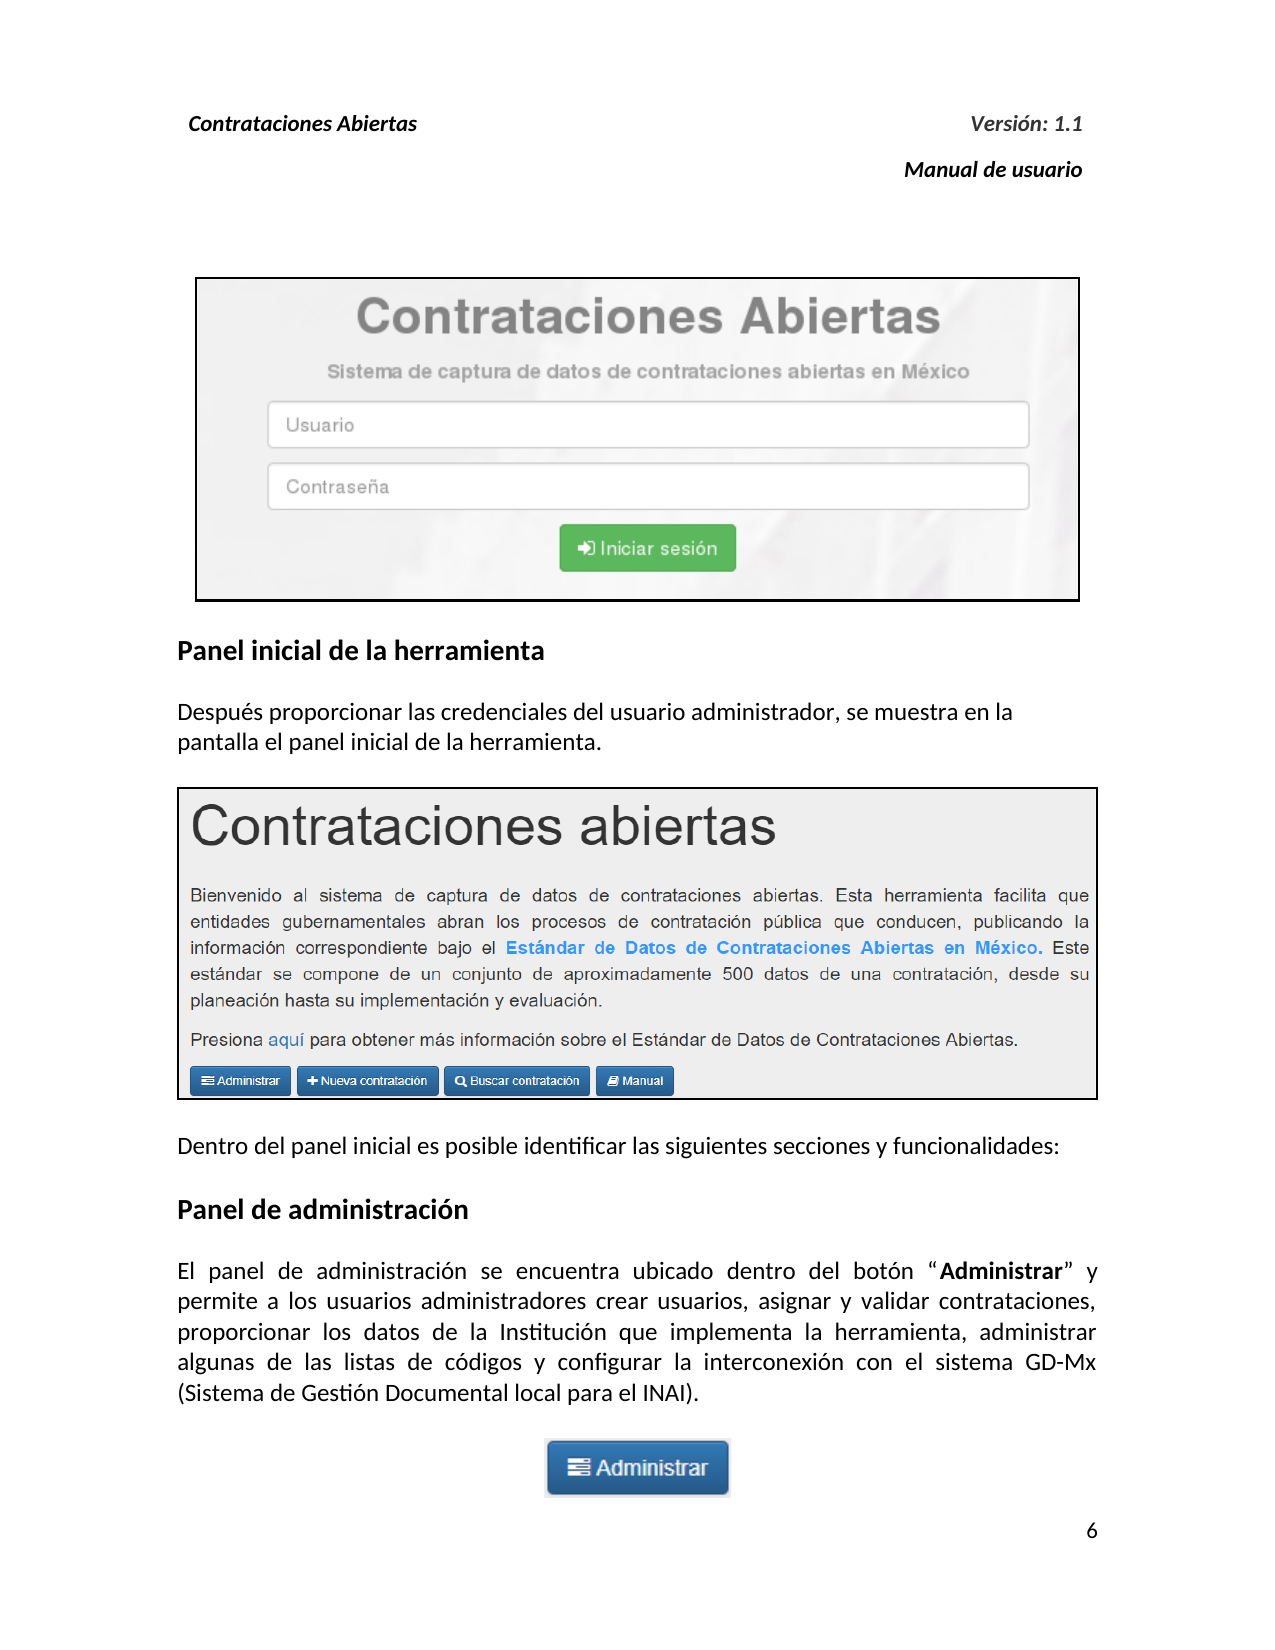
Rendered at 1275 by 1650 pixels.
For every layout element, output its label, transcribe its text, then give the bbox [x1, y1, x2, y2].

subtitle Panel inicial de la herramienta [177, 632, 1098, 668]
picture [197, 279, 1078, 599]
text Dentro del panel inicial es posible identificar las siguientes secciones y funcionalidades: [177, 1130, 1098, 1161]
subtitle Panel de administración [177, 1191, 1098, 1227]
picture [179, 789, 1096, 1098]
text Después proporcionar las credenciales del usuario administrador, se muestra en la pantalla el panel inicial de la herramienta. [177, 696, 1098, 757]
picture [543, 1438, 732, 1498]
text El panel de administración se encuentra ubicado dentro del botón “Administrar” y permite a los usuarios administradores crear usuarios, asignar y validar contrataciones, proporcionar los datos de la Institución que implementa la herramienta, administrar algunas de las listas de códigos y configurar la interconexión con el sistema GD-Mx (Sistema de Gestión Documental local para el INAI). [177, 1255, 1098, 1408]
